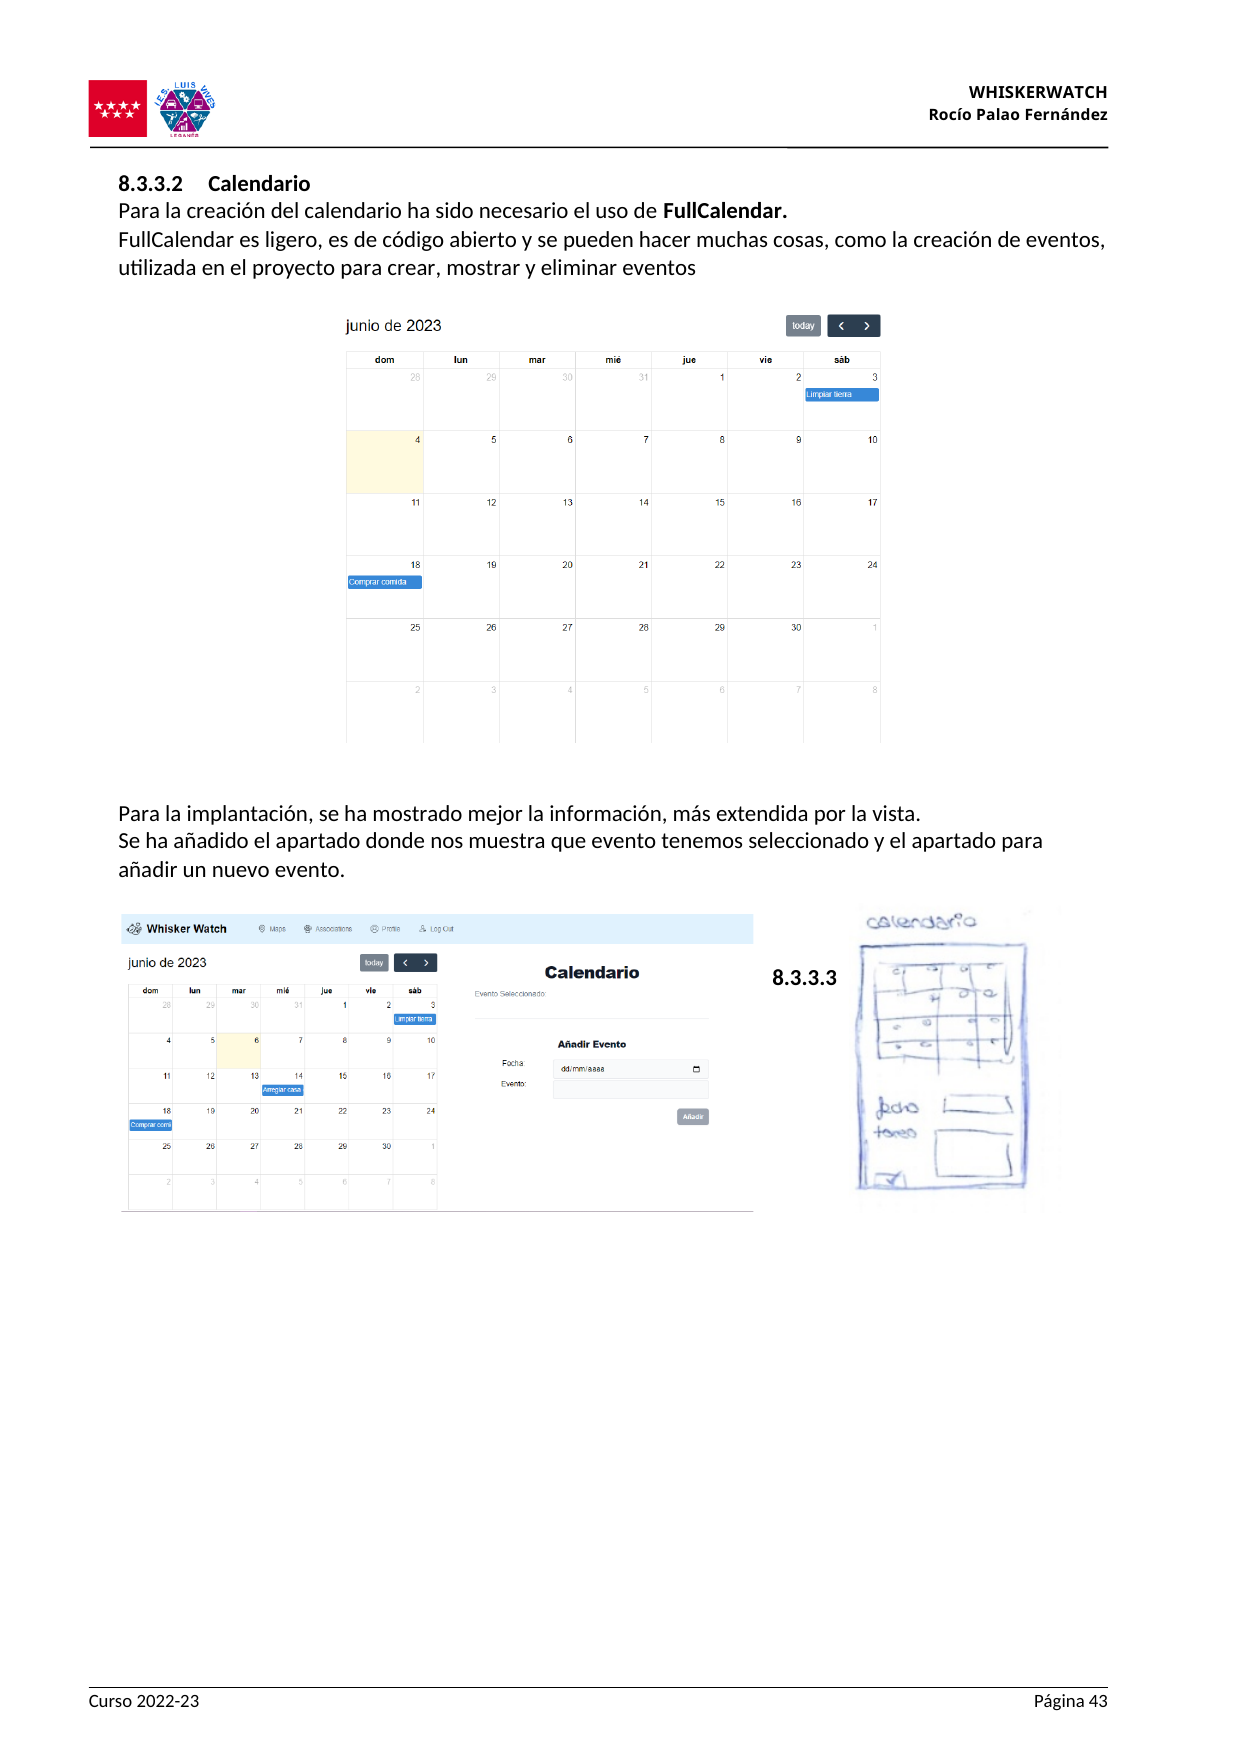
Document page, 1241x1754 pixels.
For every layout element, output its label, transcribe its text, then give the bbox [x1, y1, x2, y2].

picture [848, 903, 1062, 1213]
text Se ha añadido el apartado donde nos muestra que evento tenemos seleccionado y el apartado para añadir un nuevo evento. [118, 827, 1107, 883]
picture [343, 308, 883, 743]
text FullCalendar es ligero, es de código abierto y se pueden hacer muchas cosas, como la creación de eventos, utilizada en el proyecto para crear, mostrar y eliminar eventos [118, 225, 1107, 281]
picture [121, 914, 754, 1212]
picture [87, 80, 215, 136]
subtitle Calendario [118, 169, 1107, 197]
text Para la creación del calendario ha sido necesario el uso de FullCalendar. [118, 197, 1107, 225]
text Para la implantación, se ha mostrado mejor la información, más extendida por la vista. [118, 799, 1107, 827]
